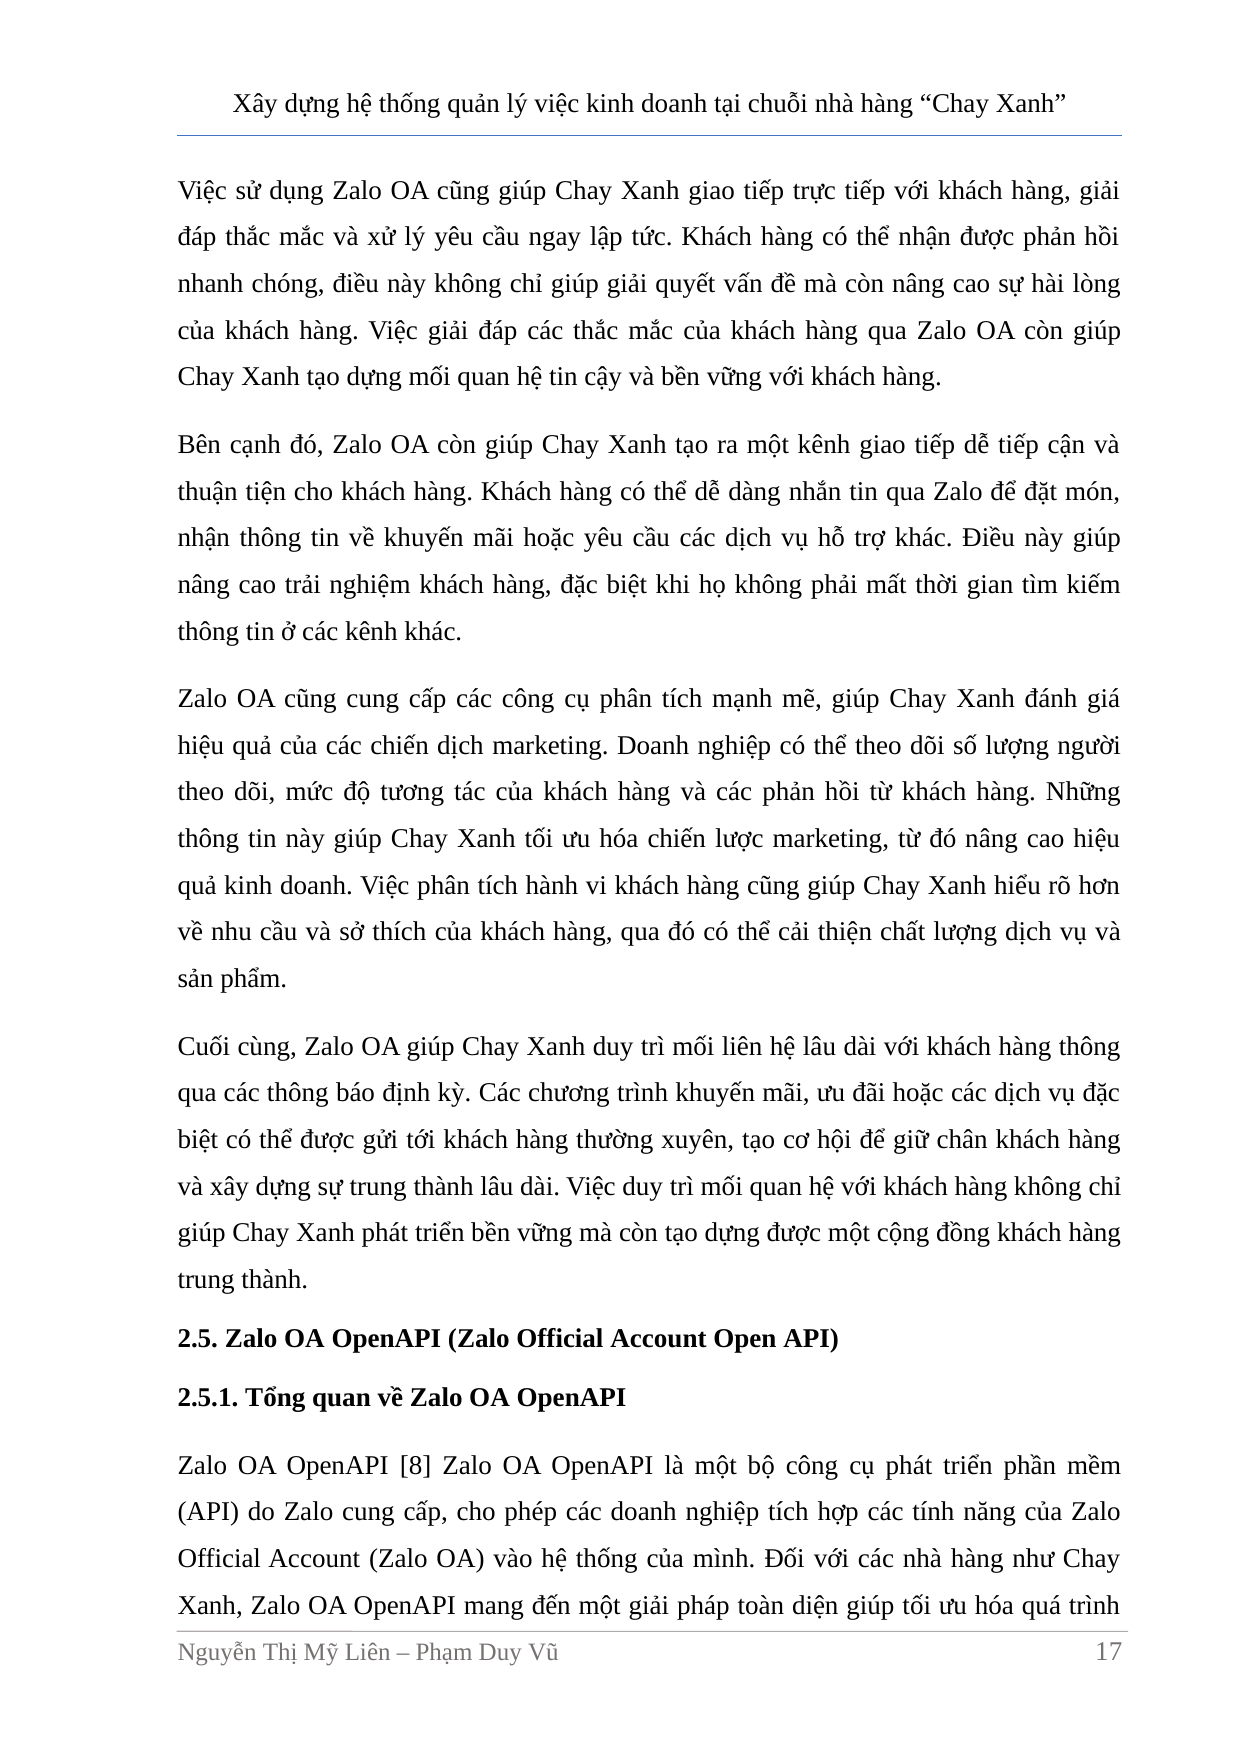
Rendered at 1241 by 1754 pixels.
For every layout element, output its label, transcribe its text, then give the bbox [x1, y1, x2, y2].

text Cuối cùng, Zalo OA giúp Chay Xanh duy trì mối liên hệ lâu dài với khách hàng thông qua các thông báo định kỳ. Các chương trình khuyến mãi, ưu đãi hoặc các dịch vụ đặc biệt có thể được gửi tới khách hàng thường xuyên, tạo cơ hội để giữ chân khách hàng và xây dựng sự trung thành lâu dài. Việc duy trì mối quan hệ với khách hàng không chỉ giúp Chay Xanh phát triển bền vững mà còn tạo dựng được một cộng đồng khách hàng trung thành. [177, 1030, 1122, 1294]
text Bên cạnh đó, Zalo OA còn giúp Chay Xanh tạo ra một kênh giao tiếp dễ tiếp cận và thuận tiện cho khách hàng. Khách hàng có thể dễ dàng nhắn tin qua Zalo để đặt món, nhận thông tin về khuyến mãi hoặc yêu cầu các dịch vụ hỗ trợ khác. Điều này giúp nâng cao trải nghiệm khách hàng, đặc biệt khi họ không phải mất thời gian tìm kiếm thông tin ở các kênh khác. [177, 428, 1122, 646]
text Zalo OA OpenAPI (Zalo Official Account Open API) [177, 1322, 1122, 1353]
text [177, 1449, 1122, 1620]
text Việc sử dụng Zalo OA cũng giúp Chay Xanh giao tiếp trực tiếp với khách hàng, giải đáp thắc mắc và xử lý yêu cầu ngay lập tức. Khách hàng có thể nhận được phản hồi nhanh chóng, điều này không chỉ giúp giải quyết vấn đề mà còn nâng cao sự hài lòng của khách hàng. Việc giải đáp các thắc mắc của khách hàng qua Zalo OA còn giúp Chay Xanh tạo dựng mối quan hệ tin cậy và bền vững với khách hàng. [177, 174, 1122, 392]
text Zalo OA cũng cung cấp các công cụ phân tích mạnh mẽ, giúp Chay Xanh đánh giá hiệu quả của các chiến dịch marketing. Doanh nghiệp có thể theo dõi số lượng người theo dõi, mức độ tương tác của khách hàng và các phản hồi từ khách hàng. Những thông tin này giúp Chay Xanh tối ưu hóa chiến lược marketing, từ đó nâng cao hiệu quả kinh doanh. Việc phân tích hành vi khách hàng cũng giúp Chay Xanh hiểu rõ hơn về nhu cầu và sở thích của khách hàng, qua đó có thể cải thiện chất lượng dịch vụ và sản phẩm. [177, 682, 1122, 993]
text Tổng quan về Zalo OA OpenAPI [177, 1381, 1122, 1412]
